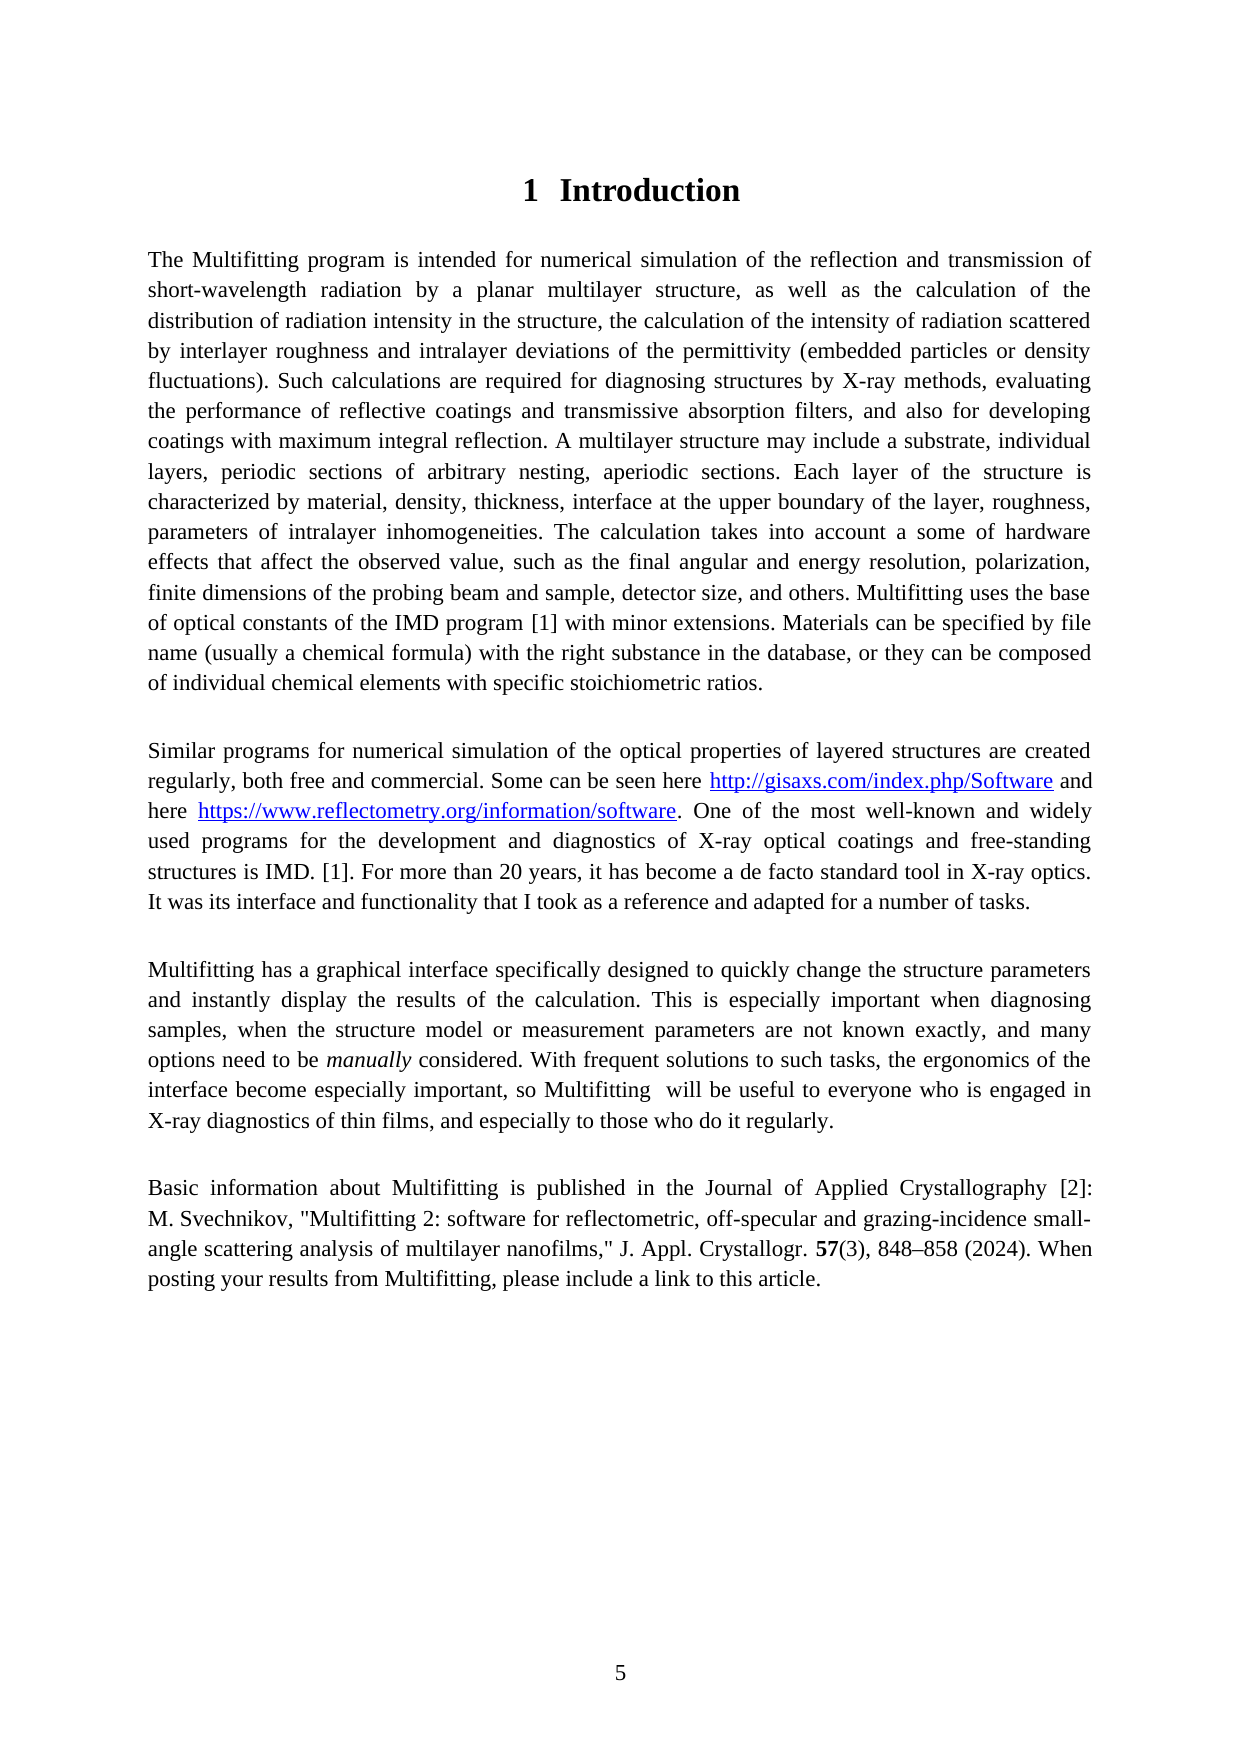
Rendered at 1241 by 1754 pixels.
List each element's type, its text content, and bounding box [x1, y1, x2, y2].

text Basic information about Multifitting is published in the Journal of Applied Crystallography [2]: M. Svechnikov, "Multifitting 2: software for reflectometric, off-specular and grazing-incidence small-angle scattering analysis of multilayer nanofilms," J. Appl. Crystallogr. 57(3), 848–858 (2024). When posting your results from Multifitting, please include a link to this article. [148, 1174, 1093, 1291]
text The Multifitting program is intended for numerical simulation of the reflection and transmission of short-wavelength radiation by a planar multilayer structure, as well as the calculation of the distribution of radiation intensity in the structure, the calculation of the intensity of radiation scattered by interlayer roughness and intralayer deviations of the permittivity (embedded particles or density fluctuations). Such calculations are required for diagnosing structures by X-ray methods, evaluating the performance of reflective coatings and transmissive absorption filters, and also for developing coatings with maximum integral reflection. A multilayer structure may include a substrate, individual layers, periodic sections of arbitrary nesting, aperiodic sections. Each layer of the structure is characterized by material, density, thickness, interface at the upper boundary of the layer, roughness, parameters of intralayer inhomogeneities. The calculation takes into account a some of hardware effects that affect the observed value, such as the final angular and energy resolution, polarization, finite dimensions of the probing beam and sample, detector size, and others. Multifitting uses the base of optical constants of the IMD program [1] with minor extensions. Materials can be specified by file name (usually a chemical formula) with the right substance in the database, or they can be composed of individual chemical elements with specific stoichiometric ratios. [148, 246, 1093, 696]
text Multifitting has a graphical interface specifically designed to quickly change the structure parameters and instantly display the results of the calculation. This is especially important when diagnosing samples, when the structure model or measurement parameters are not known exactly, and many options need to be manually considered. With frequent solutions to such tasks, the ergonomics of the interface become especially important, so Multifitting will be useful to everyone who is engaged in X-ray diagnostics of thin films, and especially to those who do it regularly. [148, 956, 1093, 1133]
text Similar programs for numerical simulation of the optical properties of layered structures are created regularly, both free and commercial. Some can be seen here http://gisaxs.com/index.php/Software and here https://www.reflectometry.org/information/software. One of the most well-known and widely used programs for the development and diagnostics of X-ray optical coatings and free-standing structures is IMD. [1]. For more than 20 years, it has become a de facto standard tool in X-ray optics. It was its interface and functionality that I took as a reference and adapted for a number of tasks. [148, 737, 1093, 914]
subtitle Introduction [178, 170, 1093, 209]
